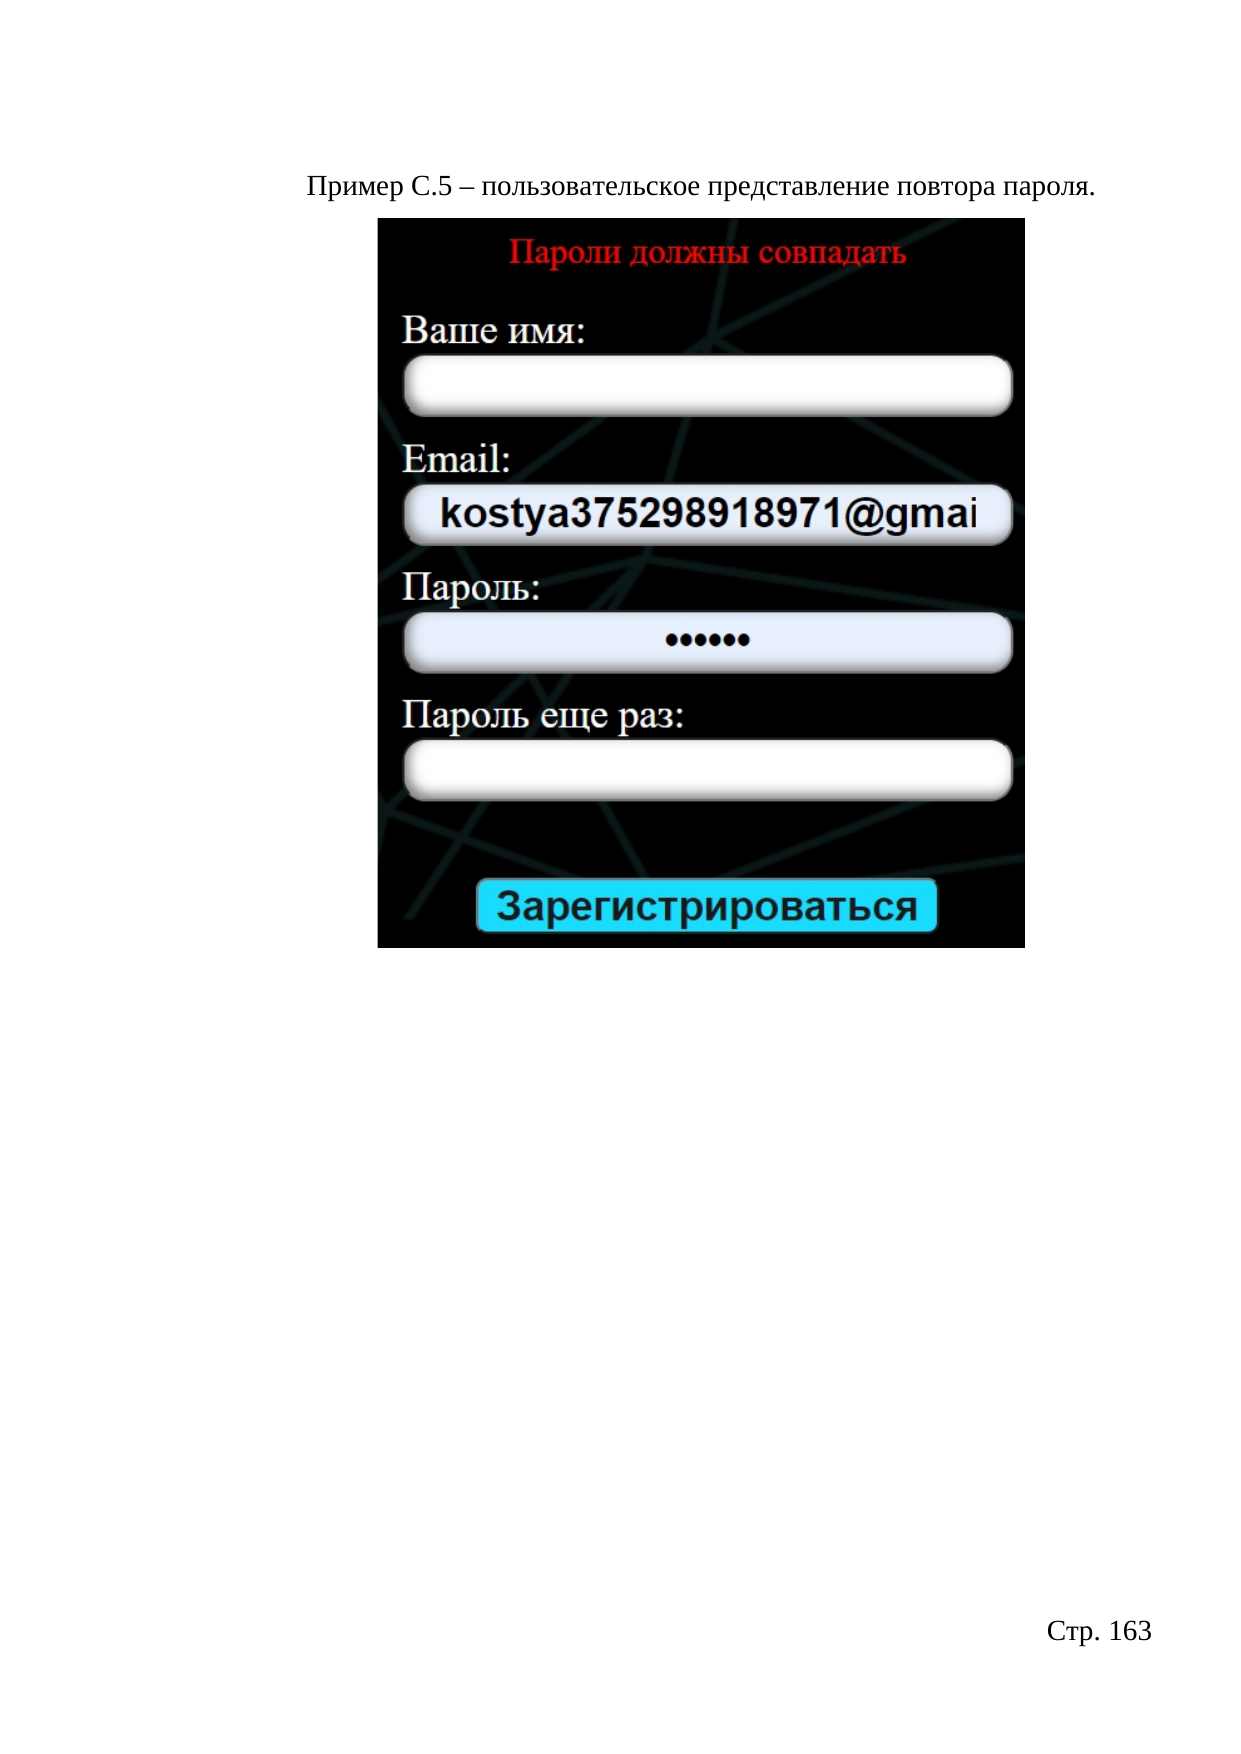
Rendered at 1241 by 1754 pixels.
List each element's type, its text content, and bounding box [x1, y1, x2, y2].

picture [377, 218, 1025, 948]
text Пример С.5 – пользовательское представление повтора пароля. [177, 168, 1152, 202]
